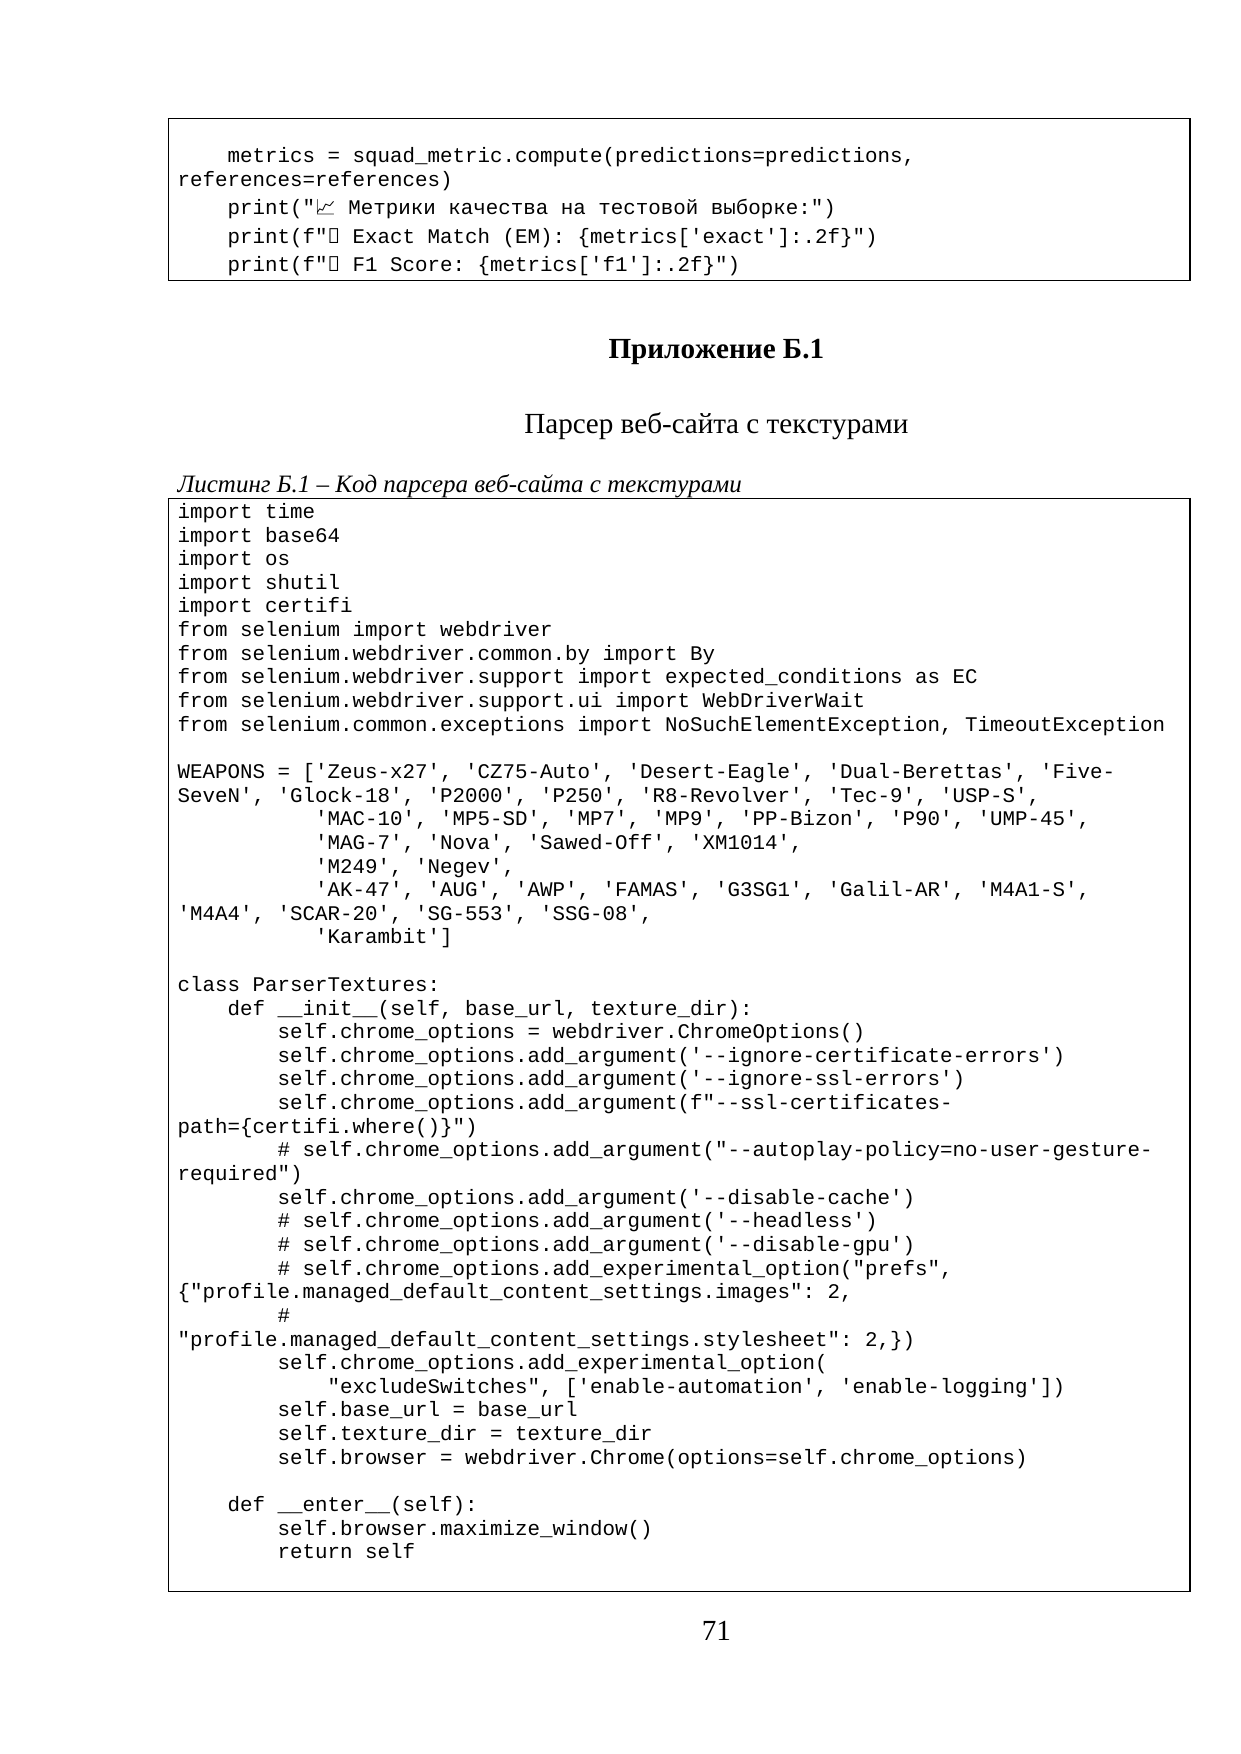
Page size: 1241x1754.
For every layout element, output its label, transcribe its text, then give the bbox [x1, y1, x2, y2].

text Парсер веб-сайта с текстурами [177, 406, 1181, 440]
text return self [177, 1541, 1181, 1565]
text self.chrome_options = webdriver.ChromeOptions() [177, 1021, 1181, 1045]
text import os [177, 548, 1181, 572]
text from selenium.common.exceptions import NoSuchElementException, TimeoutException [177, 714, 1181, 737]
text metrics = squad_metric.compute(predictions=predictions, references=references) [177, 145, 1181, 192]
text # "profile.managed_default_content_settings.stylesheet": 2,}) [177, 1305, 1181, 1352]
subtitle Приложение Б.1 [177, 331, 1181, 364]
text import certifi [177, 596, 1181, 619]
text 'MAC-10', 'MP5-SD', 'MP7', 'MP9', 'PP-Bizon', 'P90', 'UMP-45', [177, 808, 1181, 832]
text self.chrome_options.add_argument(f"--ssl-certificates-path={certifi.where()}") [177, 1092, 1181, 1139]
text import base64 [177, 524, 1181, 548]
text print(f"📌 F1 Score: {metrics['f1']:.2f}") [169, 246, 1189, 280]
text # self.chrome_options.add_argument('--disable-gpu') [177, 1234, 1181, 1258]
text def __enter__(self): [177, 1494, 1181, 1518]
text 'AK-47', 'AUG', 'AWP', 'FAMAS', 'G3SG1', 'Galil-AR', 'M4A1-S', 'M4A4', 'SCAR-20', 'SG-553', 'SSG-08', [177, 879, 1181, 927]
text Листинг Б.1 – Код парсера веб-сайта с текстурами [177, 469, 1181, 498]
text class ParserTextures: [177, 974, 1181, 997]
text 'M249', 'Negev', [177, 856, 1181, 879]
text import time [169, 499, 1189, 524]
text from selenium.webdriver.common.by import By [177, 643, 1181, 666]
text from selenium import webdriver [177, 619, 1181, 643]
text from selenium.webdriver.support import expected_conditions as EC [177, 666, 1181, 690]
text "excludeSwitches", ['enable-automation', 'enable-logging']) [177, 1376, 1181, 1399]
text WEAPONS = ['Zeus-x27', 'CZ75-Auto', 'Desert-Eagle', 'Dual-Berettas', 'Five-SeveN', 'Glock-18', 'P2000', 'P250', 'R8-Revolver', 'Tec-9', 'USP-S', [177, 761, 1181, 808]
text # self.chrome_options.add_experimental_option("prefs", {"profile.managed_default_content_settings.images": 2, [177, 1258, 1181, 1305]
text self.chrome_options.add_argument('--ignore-certificate-errors') [177, 1045, 1181, 1068]
text self.chrome_options.add_argument('--ignore-ssl-errors') [177, 1068, 1181, 1092]
text self.texture_dir = texture_dir [177, 1423, 1181, 1447]
text # self.chrome_options.add_argument("--autoplay-policy=no-user-gesture-required") [177, 1139, 1181, 1187]
text def __init__(self, base_url, texture_dir): [177, 997, 1181, 1021]
text print(f"📌 Exact Match (EM): {metrics['exact']:.2f}") [177, 221, 1181, 246]
text self.browser.maximize_window() [177, 1518, 1181, 1541]
text import shutil [177, 572, 1181, 596]
text # self.chrome_options.add_argument('--headless') [177, 1210, 1181, 1234]
text 'MAG-7', 'Nova', 'Sawed-Off', 'XM1014', [177, 832, 1181, 856]
text print("📈 Метрики качества на тестовой выборке:") [177, 192, 1181, 221]
text self.chrome_options.add_argument('--disable-cache') [177, 1187, 1181, 1210]
text from selenium.webdriver.support.ui import WebDriverWait [177, 690, 1181, 714]
text self.base_url = base_url [177, 1399, 1181, 1423]
text self.browser = webdriver.Chrome(options=self.chrome_options) [177, 1447, 1181, 1470]
text 'Karambit'] [177, 927, 1181, 950]
text self.chrome_options.add_experimental_option( [177, 1352, 1181, 1376]
